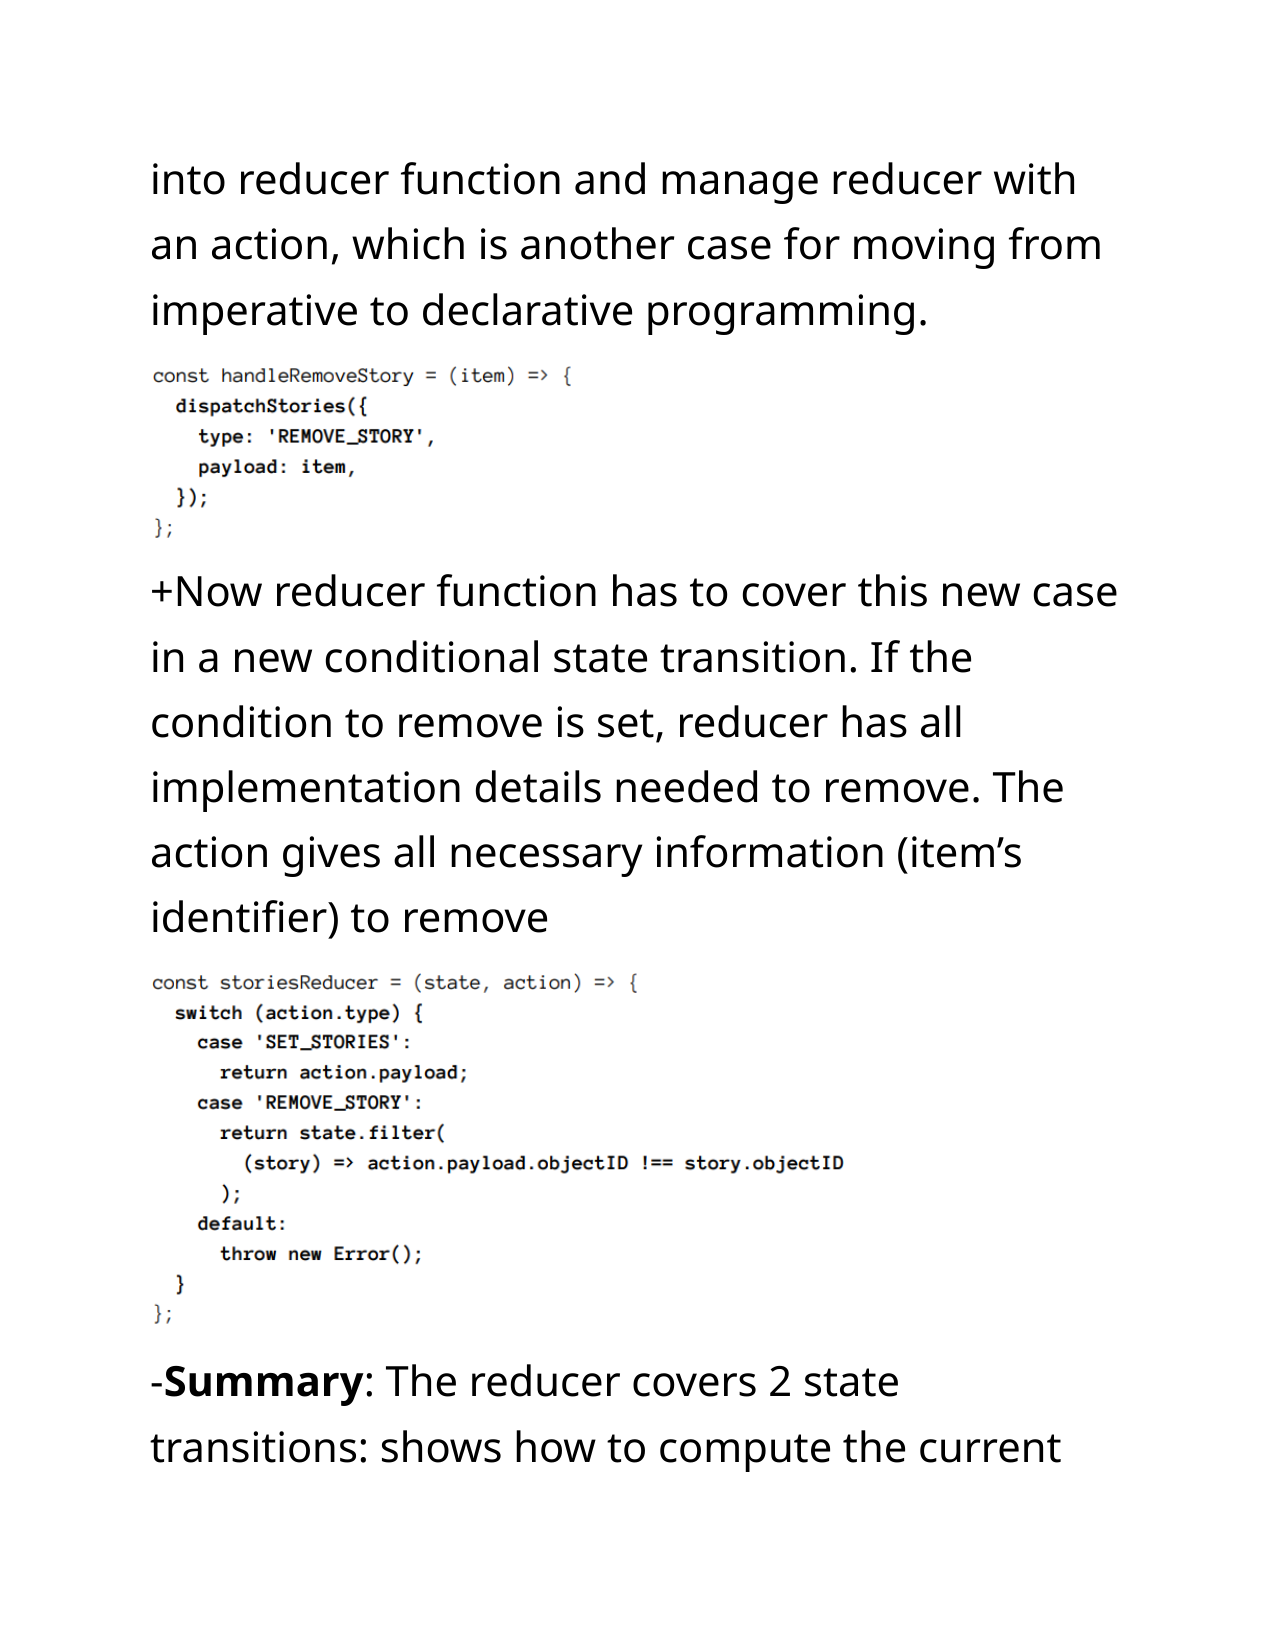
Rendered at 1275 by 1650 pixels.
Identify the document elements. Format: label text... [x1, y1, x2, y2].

text +Now reducer function has to cover this new case in a new conditional state transition. If the condition to remove is set, reducer has all implementation details needed to remove. The action gives all necessary information (item’s identifier) to remove [150, 562, 1125, 945]
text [150, 150, 1125, 337]
picture [150, 362, 578, 541]
picture [150, 970, 847, 1331]
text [150, 1352, 1125, 1474]
